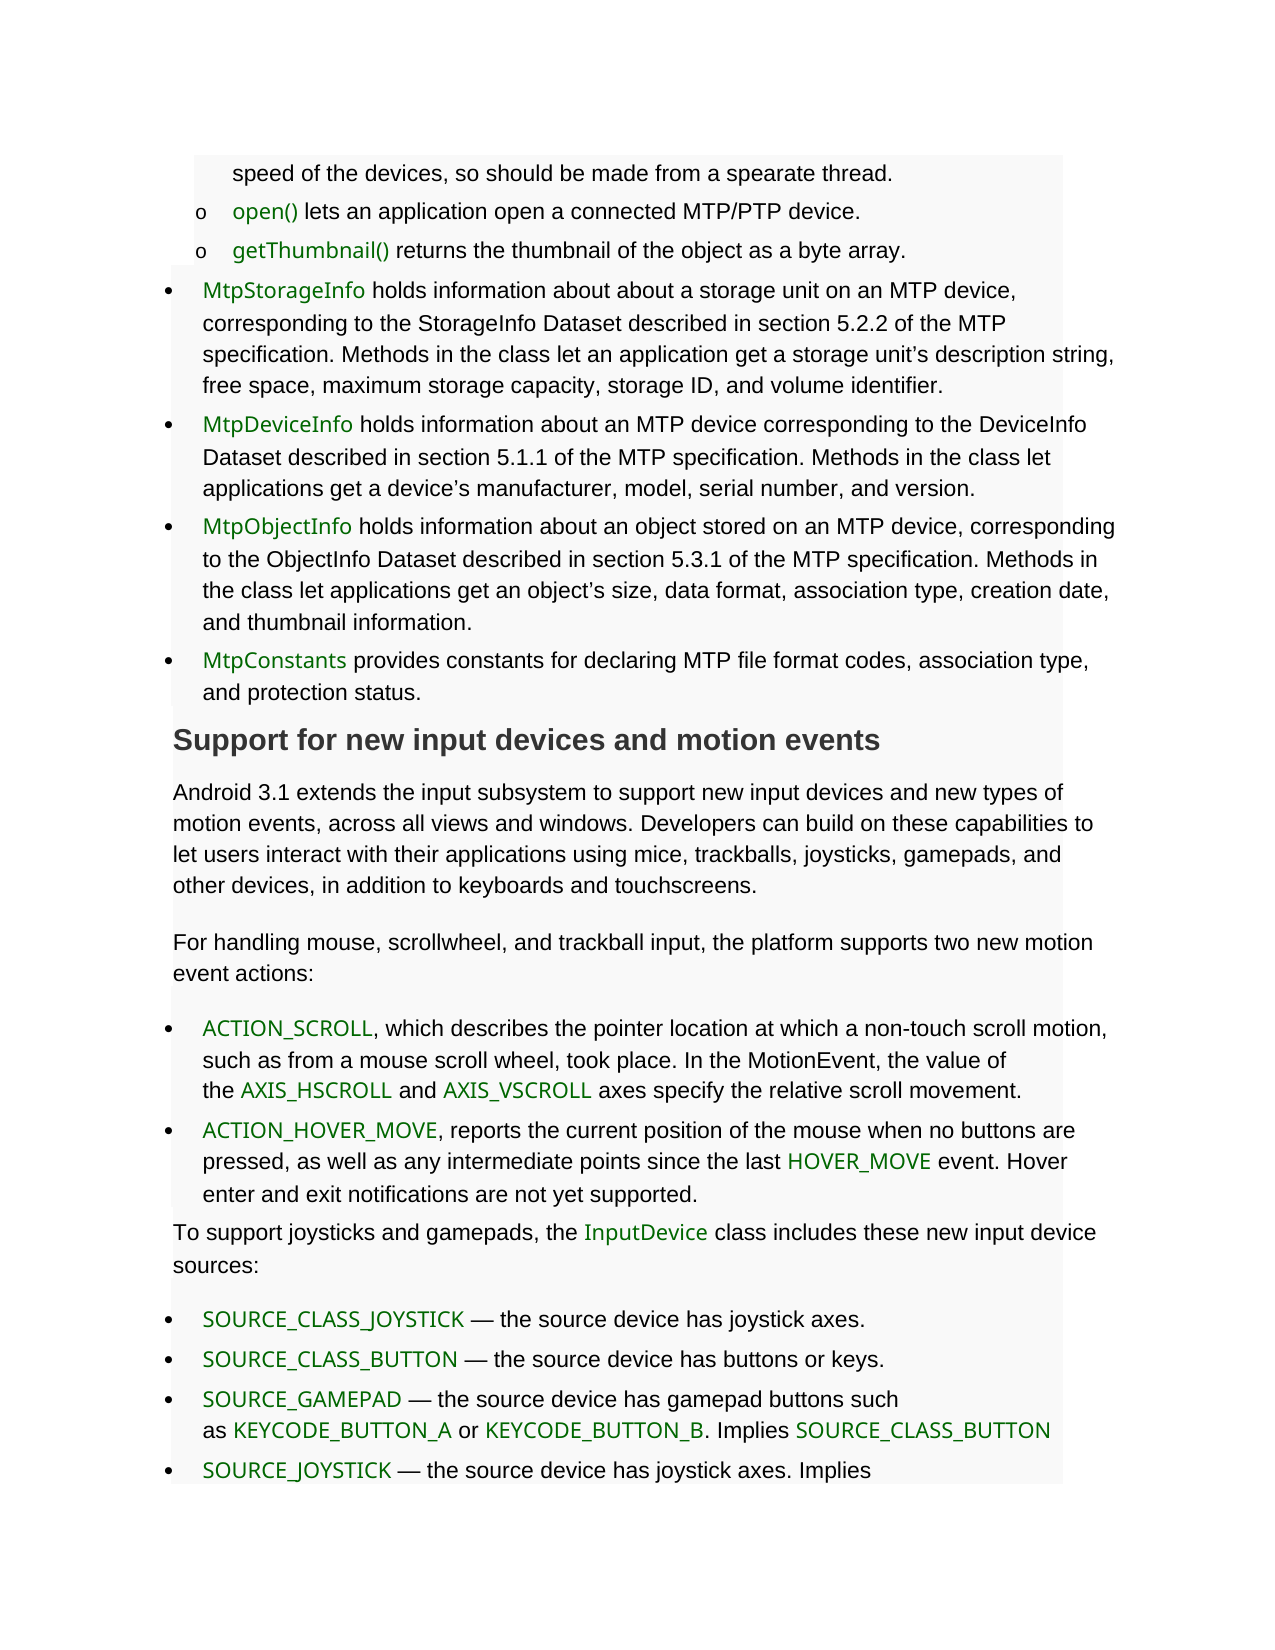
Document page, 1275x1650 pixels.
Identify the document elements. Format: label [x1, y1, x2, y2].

table_cell [88, 150, 1062, 1489]
